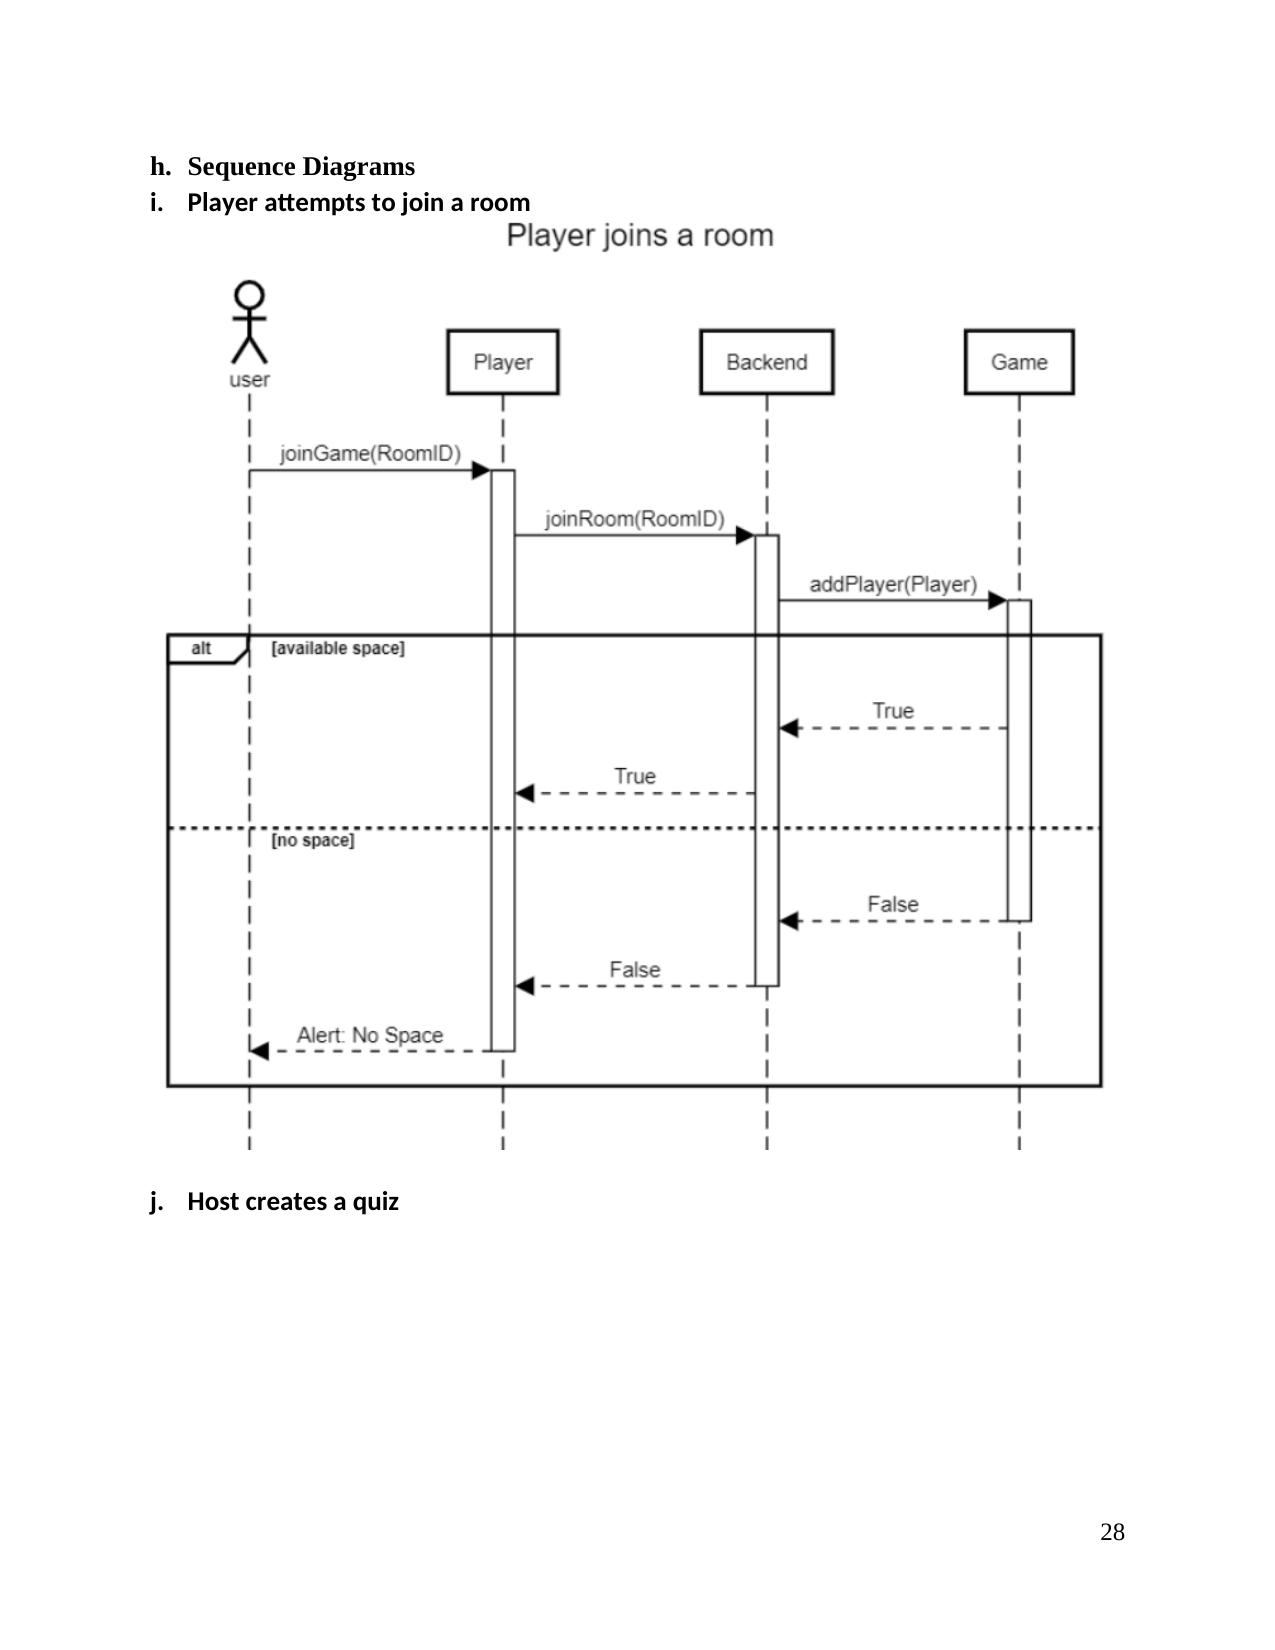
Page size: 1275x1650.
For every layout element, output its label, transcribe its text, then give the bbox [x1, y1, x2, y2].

subtitle Host creates a quiz [150, 1184, 1125, 1217]
picture [150, 218, 1125, 1150]
subtitle Player attempts to join a room [150, 185, 1125, 218]
subtitle Sequence Diagrams [150, 150, 1125, 181]
